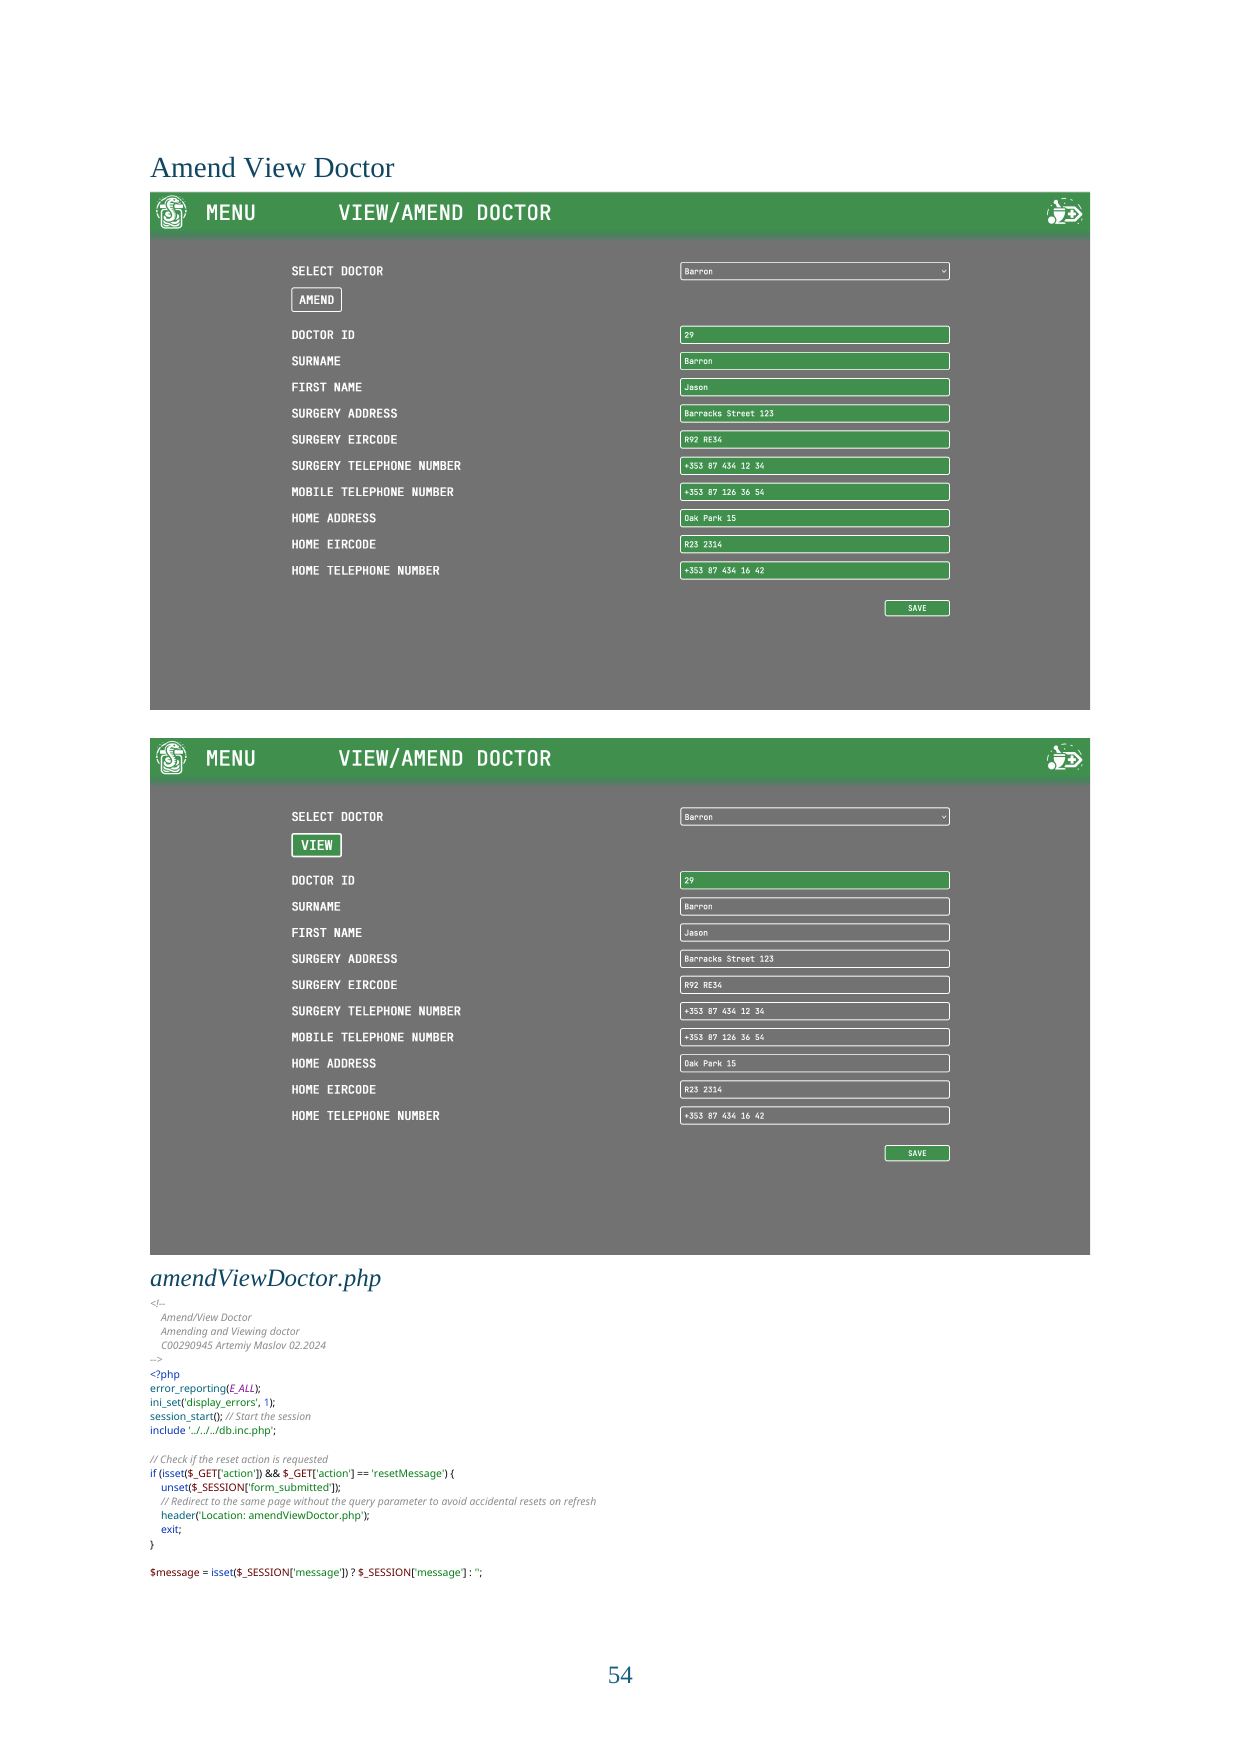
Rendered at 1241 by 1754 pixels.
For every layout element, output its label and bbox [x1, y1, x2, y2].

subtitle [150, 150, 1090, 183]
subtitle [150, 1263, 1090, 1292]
picture [190, 1386, 195, 1395]
picture [150, 191, 1091, 710]
picture [150, 738, 1091, 1255]
picture [180, 1511, 185, 1519]
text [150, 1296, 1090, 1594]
picture [220, 1386, 225, 1395]
